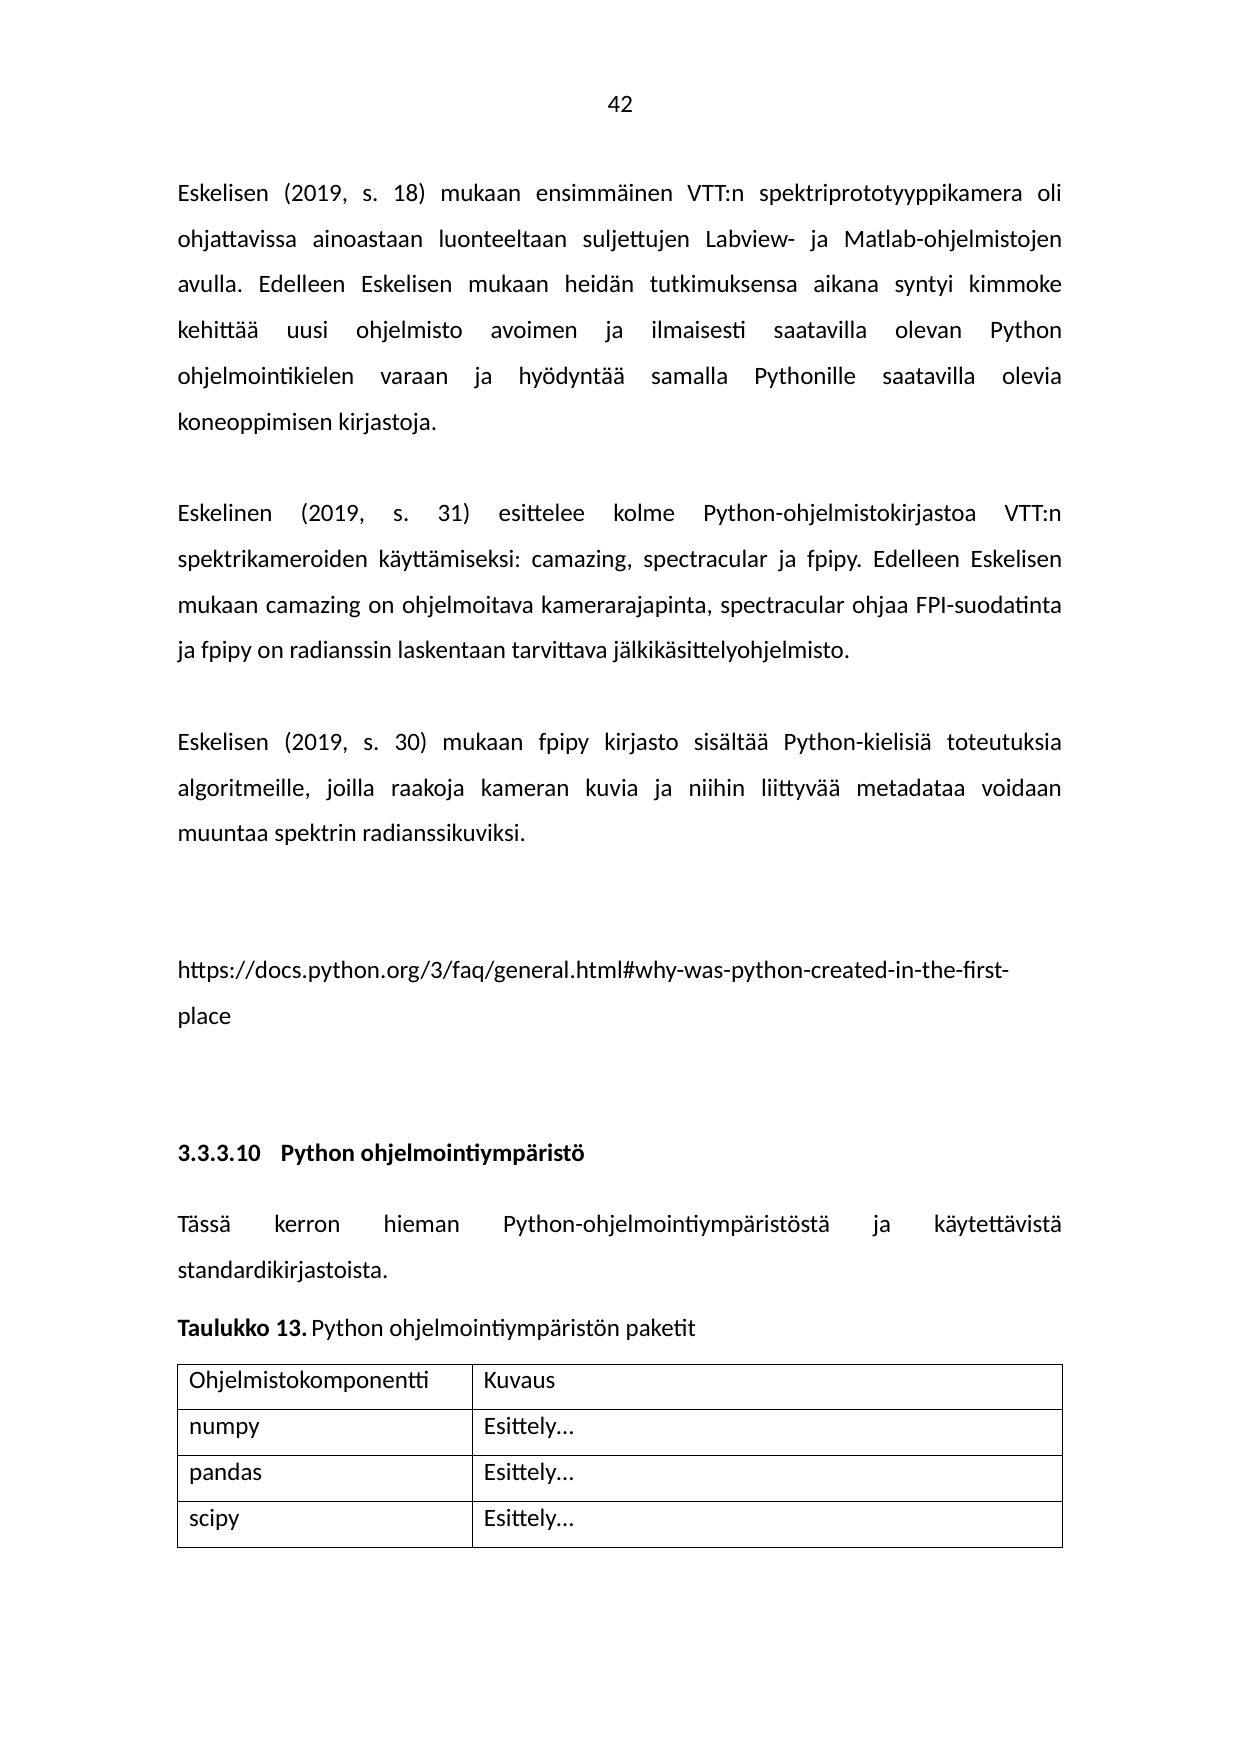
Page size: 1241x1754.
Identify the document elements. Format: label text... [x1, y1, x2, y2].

text Eskelinen (2019, s. 31) esittelee kolme Python-ohjelmistokirjastoa VTT:n spektrikameroiden käyttämiseksi: camazing, spectracular ja fpipy. Edelleen Eskelisen mukaan camazing on ohjelmoitava kamerarajapinta, spectracular ohjaa FPI-suodatinta ja fpipy on radianssin laskentaan tarvittava jälkikäsittelyohjelmisto. [177, 497, 1063, 665]
table_cell Esittely… [473, 1410, 1062, 1455]
table_cell pandas [178, 1456, 472, 1501]
text Eskelisen (2019, s. 30) mukaan fpipy kirjasto sisältää Python-kielisiä toteutuksia algoritmeille, joilla raakoja kameran kuvia ja niihin liittyvää metadataa voidaan muuntaa spektrin radianssikuviksi. [177, 726, 1063, 848]
table_cell Esittely… [473, 1502, 1062, 1547]
text Eskelisen (2019, s. 18) mukaan ensimmäinen VTT:n spektriprototyyppikamera oli ohjattavissa ainoastaan luonteeltaan suljettujen Labview- ja Matlab-ohjelmistojen avulla. Edelleen Eskelisen mukaan heidän tutkimuksensa aikana syntyi kimmoke kehittää uusi ohjelmisto avoimen ja ilmaisesti saatavilla olevan Python ohjelmointikielen varaan ja hyödyntää samalla Pythonille saatavilla olevia koneoppimisen kirjastoja. [177, 177, 1063, 436]
table_cell scipy [178, 1502, 472, 1547]
table_header Kuvaus [473, 1365, 1062, 1409]
text Taulukko 13. Python ohjelmointiympäristön paketit [177, 1312, 1063, 1343]
table_header Ohjelmistokomponentti [178, 1365, 472, 1409]
table_cell Esittely… [473, 1456, 1062, 1501]
text https://docs.python.org/3/faq/general.html#why-was-python-created-in-the-first-place [177, 954, 1063, 1031]
subtitle Python ohjelmointiympäristö [177, 1137, 1063, 1168]
table_cell numpy [178, 1410, 472, 1455]
text Tässä kerron hieman Python-ohjelmointiympäristöstä ja käytettävistä standardikirjastoista. [177, 1208, 1063, 1284]
